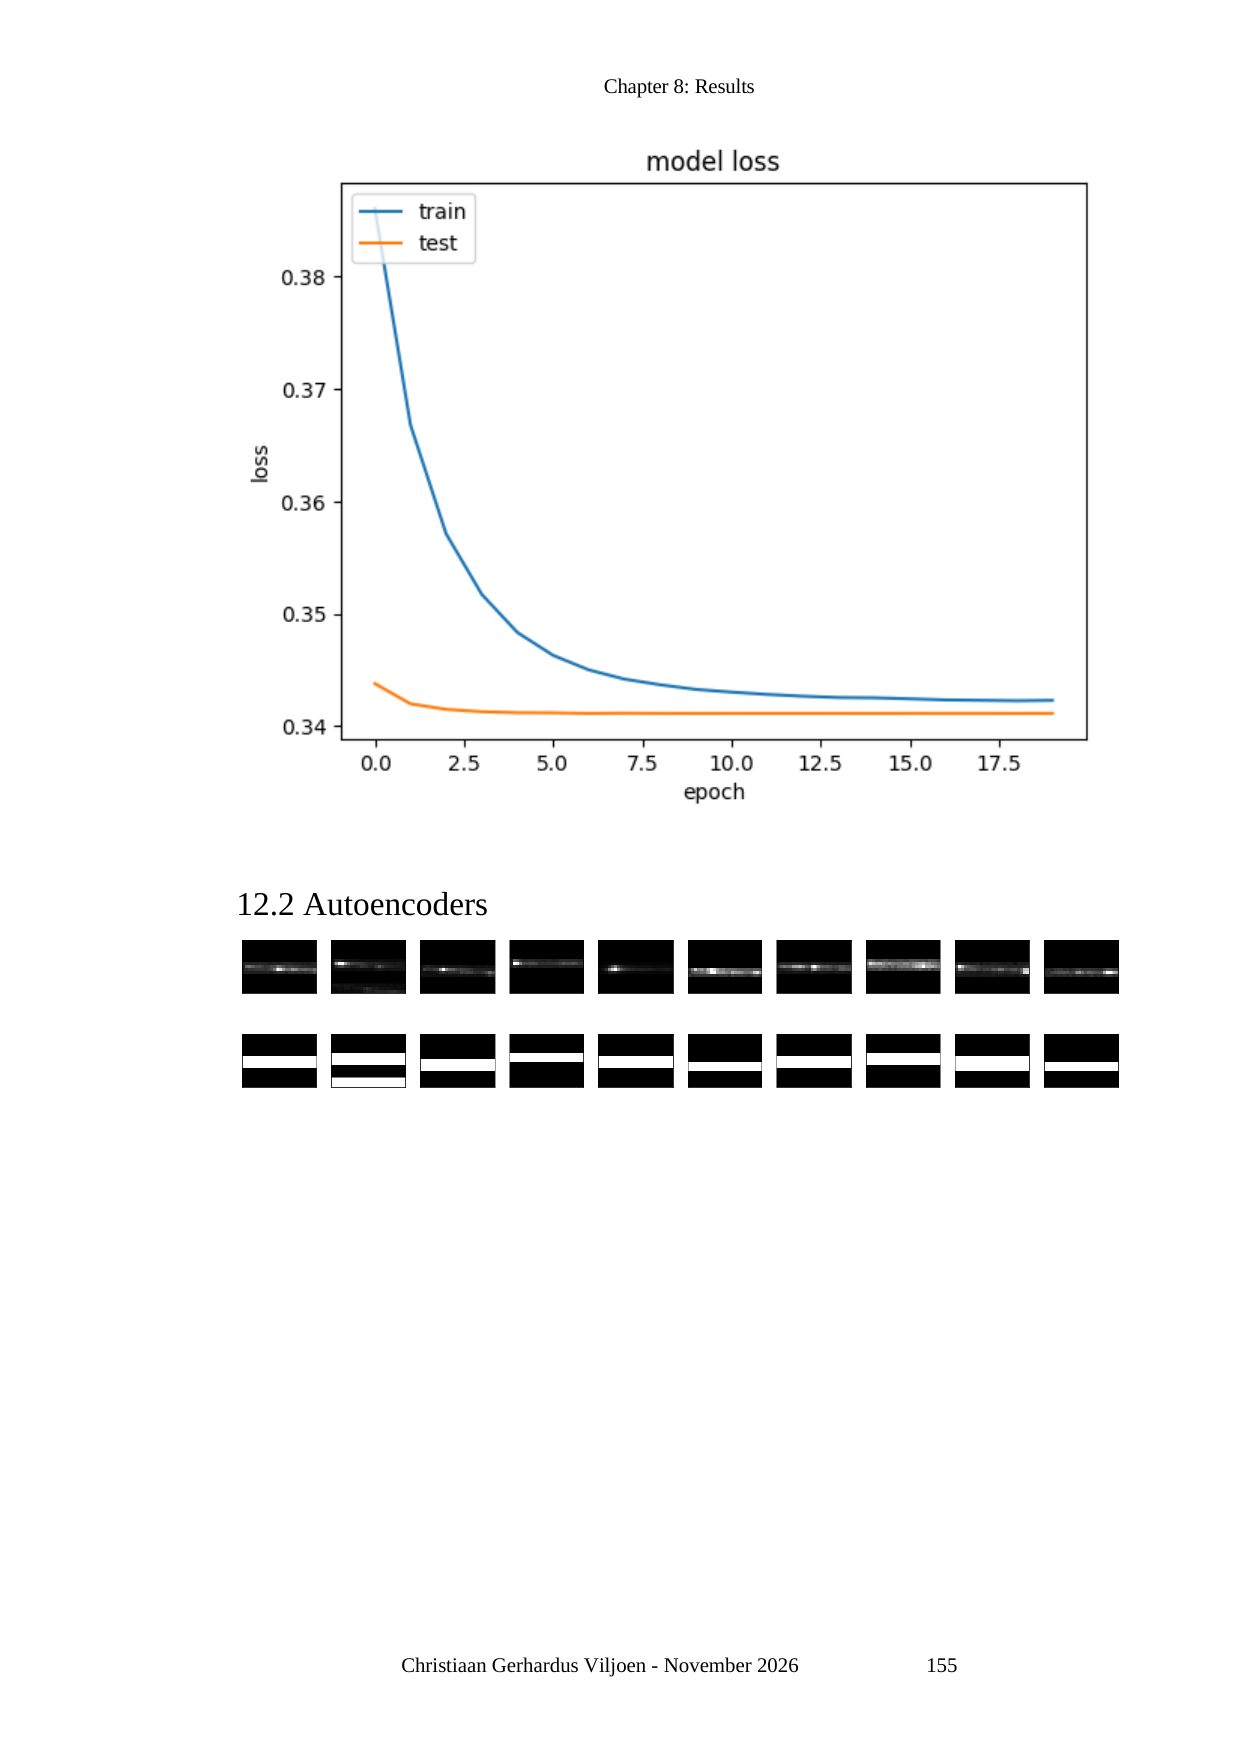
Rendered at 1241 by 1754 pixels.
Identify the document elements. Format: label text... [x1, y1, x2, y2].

subtitle Autoencoders [236, 884, 1122, 923]
picture [236, 935, 1123, 1092]
picture [236, 135, 1105, 819]
